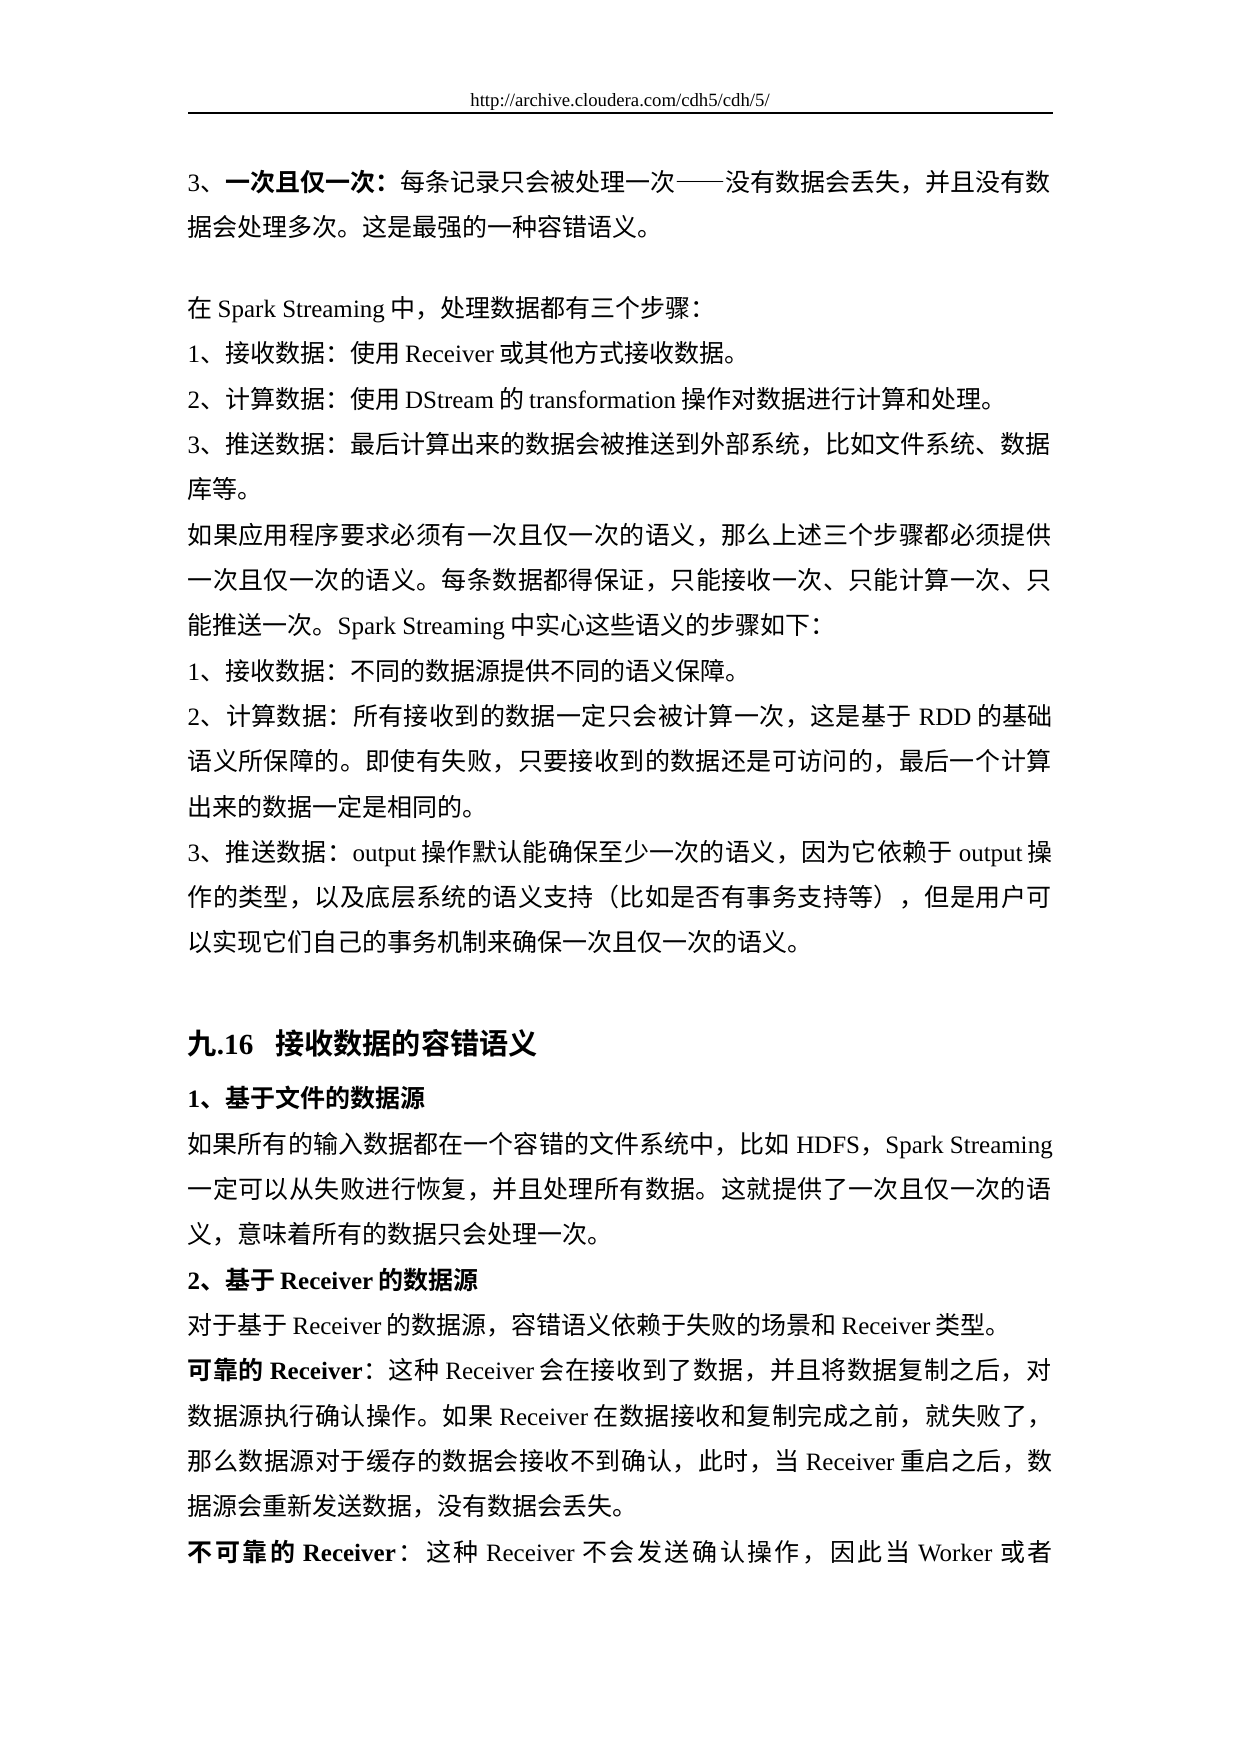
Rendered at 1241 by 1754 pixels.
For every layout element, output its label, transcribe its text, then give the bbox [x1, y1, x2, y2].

text 3、推送数据：最后计算出来的数据会被推送到外部系统，比如文件系统、数据库等。 [187, 424, 1053, 506]
text 3、一次且仅一次：每条记录只会被处理一次——没有数据会丢失，并且没有数据会处理多次。这是最强的一种容错语义。 [187, 162, 1053, 243]
text 如果所有的输入数据都在一个容错的文件系统中，比如HDFS，Spark Streaming一定可以从失败进行恢复，并且处理所有数据。这就提供了一次且仅一次的语义，意味着所有的数据只会处理一次。 [187, 1124, 1053, 1251]
text 1、接收数据：不同的数据源提供不同的语义保障。 [187, 651, 1053, 687]
text 1、接收数据：使用Receiver或其他方式接收数据。 [187, 334, 1053, 370]
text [187, 1532, 1053, 1568]
text 如果应用程序要求必须有一次且仅一次的语义，那么上述三个步骤都必须提供一次且仅一次的语义。每条数据都得保证，只能接收一次、只能计算一次、只能推送一次。Spark Streaming中实心这些语义的步骤如下： [187, 515, 1053, 642]
text 2、计算数据：使用DStream的transformation操作对数据进行计算和处理。 [187, 379, 1053, 415]
text 可靠的Receiver：这种Receiver会在接收到了数据，并且将数据复制之后，对数据源执行确认操作。如果Receiver在数据接收和复制完成之前，就失败了，那么数据源对于缓存的数据会接收不到确认，此时，当Receiver重启之后，数据源会重新发送数据，没有数据会丢失。 [187, 1351, 1053, 1523]
text 在Spark Streaming中，处理数据都有三个步骤： [187, 288, 1053, 325]
text 3、推送数据：output操作默认能确保至少一次的语义，因为它依赖于output操作的类型，以及底层系统的语义支持（比如是否有事务支持等），但是用户可以实现它们自己的事务机制来确保一次且仅一次的语义。 [187, 832, 1053, 959]
text 2、计算数据：所有接收到的数据一定只会被计算一次，这是基于RDD的基础语义所保障的。即使有失败，只要接收到的数据还是可访问的，最后一个计算出来的数据一定是相同的。 [187, 696, 1053, 823]
subtitle 接收数据的容错语义 [187, 1020, 1053, 1063]
text 对于基于Receiver的数据源，容错语义依赖于失败的场景和Receiver类型。 [187, 1306, 1053, 1342]
text 2、基于Receiver的数据源 [187, 1260, 1053, 1296]
text 1、基于文件的数据源 [187, 1079, 1053, 1115]
